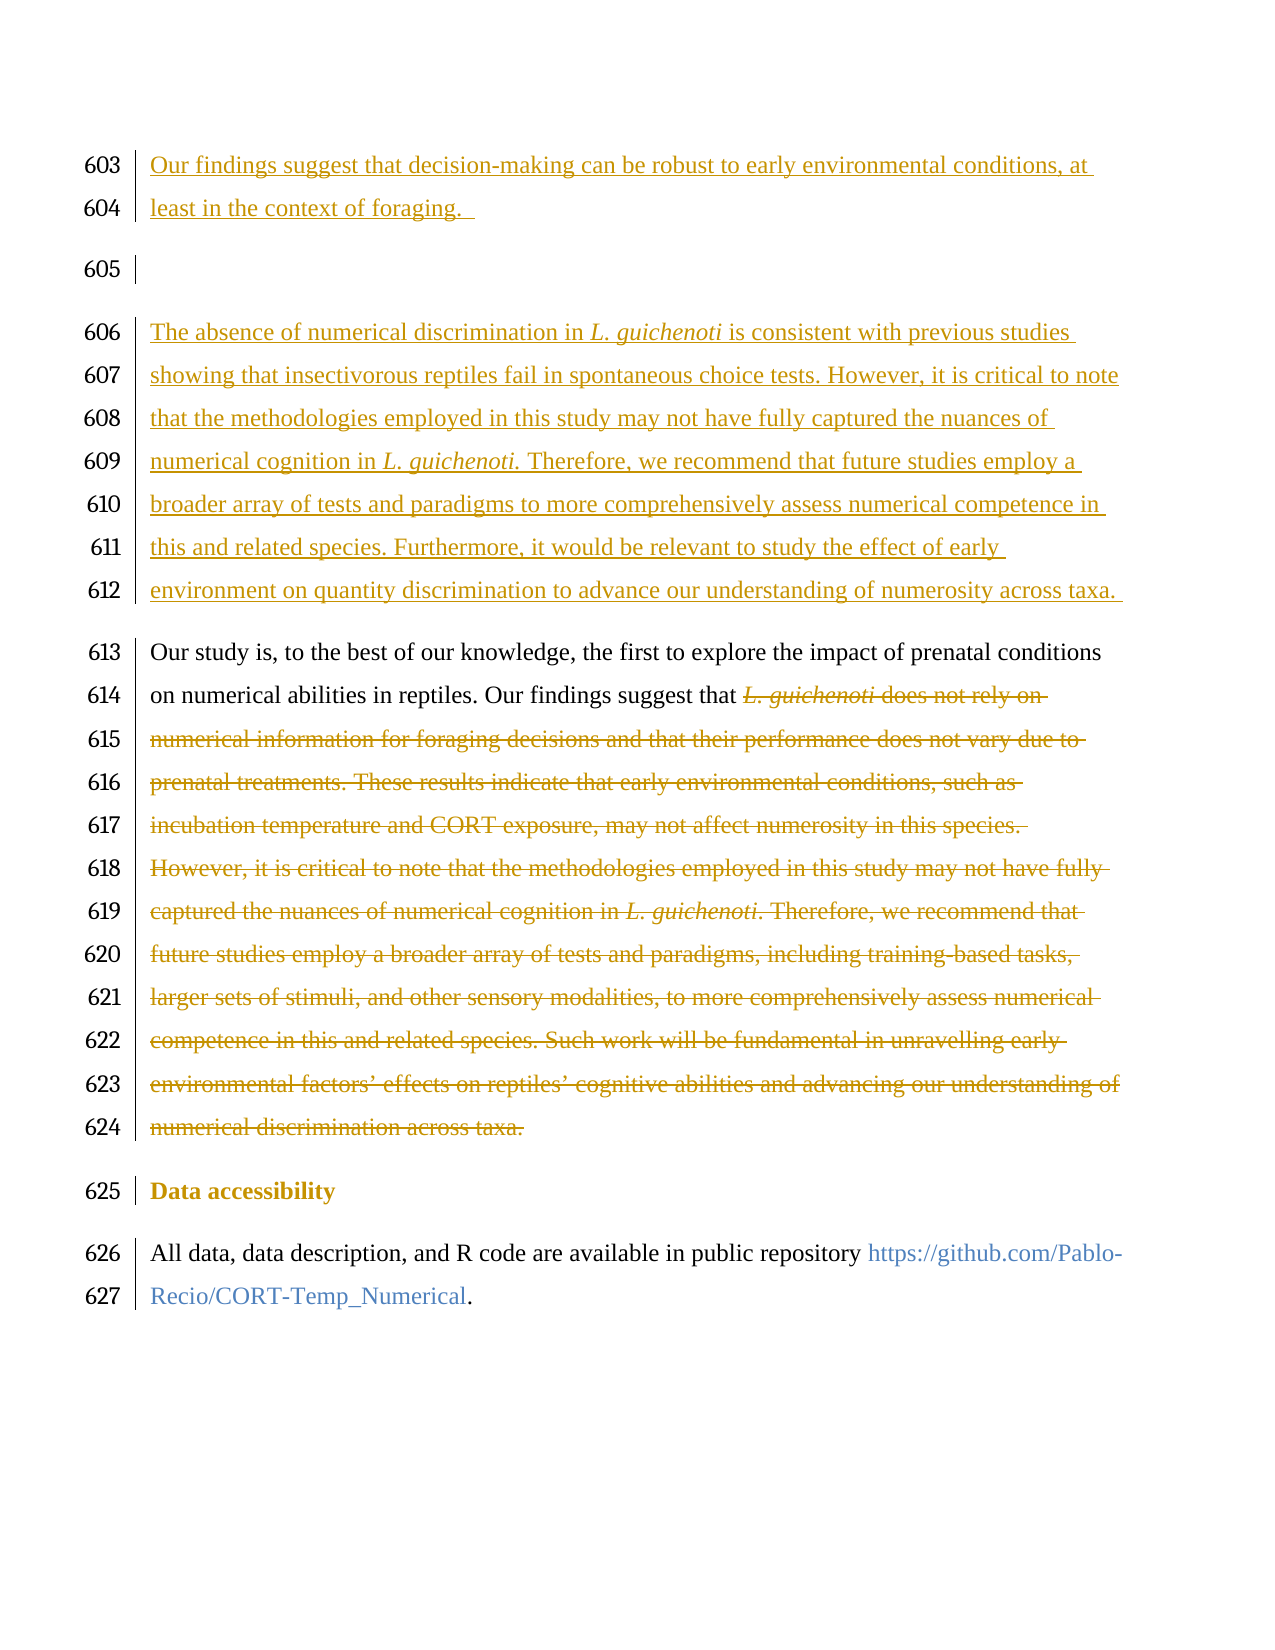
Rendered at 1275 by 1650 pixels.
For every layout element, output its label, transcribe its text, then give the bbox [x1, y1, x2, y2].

text All data, data description, and R code are available in public repository https://github.com/Pablo-Recio/CORT-Temp_Numerical. [150, 1238, 1125, 1309]
subtitle Data accessibility [150, 1176, 1125, 1204]
